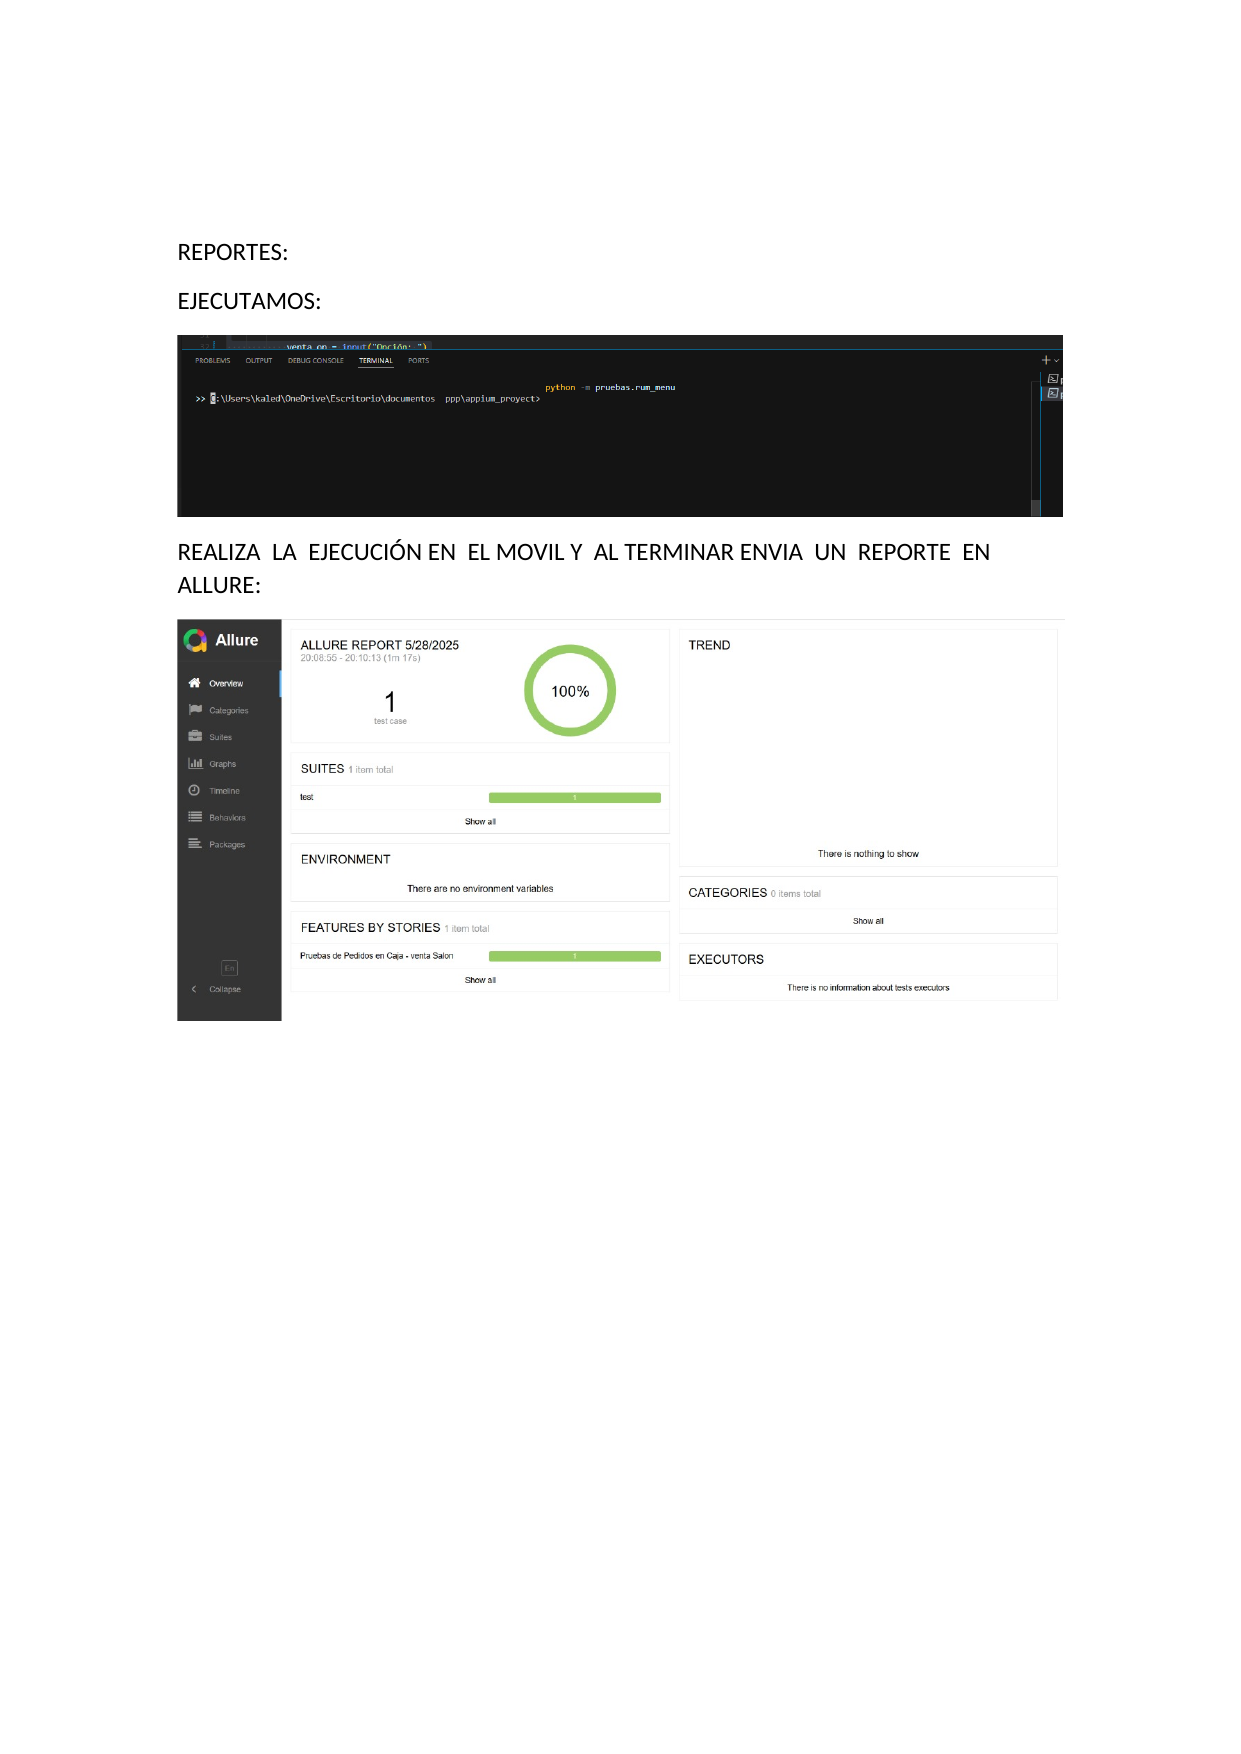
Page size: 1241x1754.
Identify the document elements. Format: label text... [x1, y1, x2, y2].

picture [177, 335, 1063, 517]
picture [177, 618, 1065, 1021]
text REPORTES: [177, 236, 1063, 266]
text REALIZA LA EJECUCIÓN EN EL MOVIL Y AL TERMINAR ENVIA UN REPORTE EN ALLURE: [177, 536, 1063, 599]
text EJECUTAMOS: [177, 285, 1063, 316]
